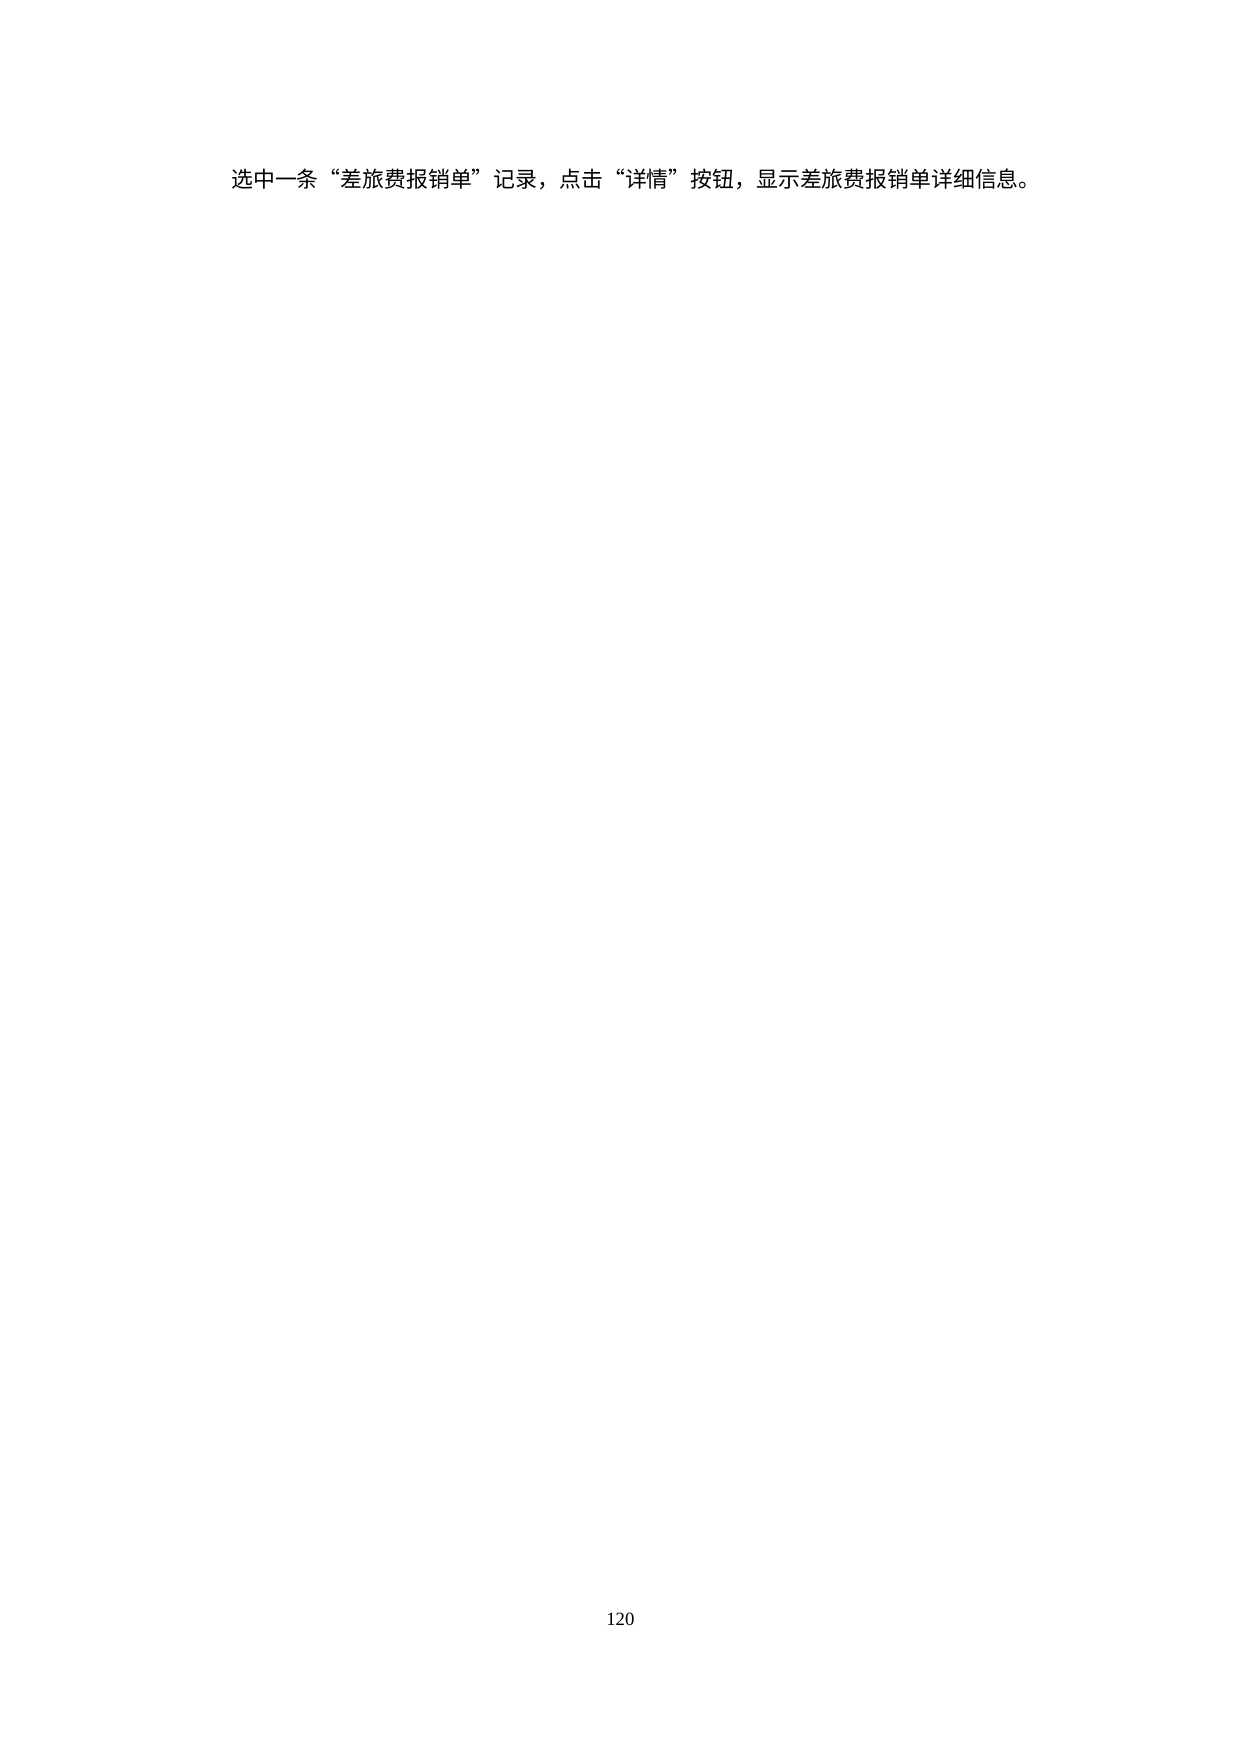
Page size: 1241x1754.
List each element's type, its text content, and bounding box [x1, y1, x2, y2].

text 选中一条“差旅费报销单”记录，点击“详情”按钮，显示差旅费报销单详细信息。 [187, 162, 1053, 194]
